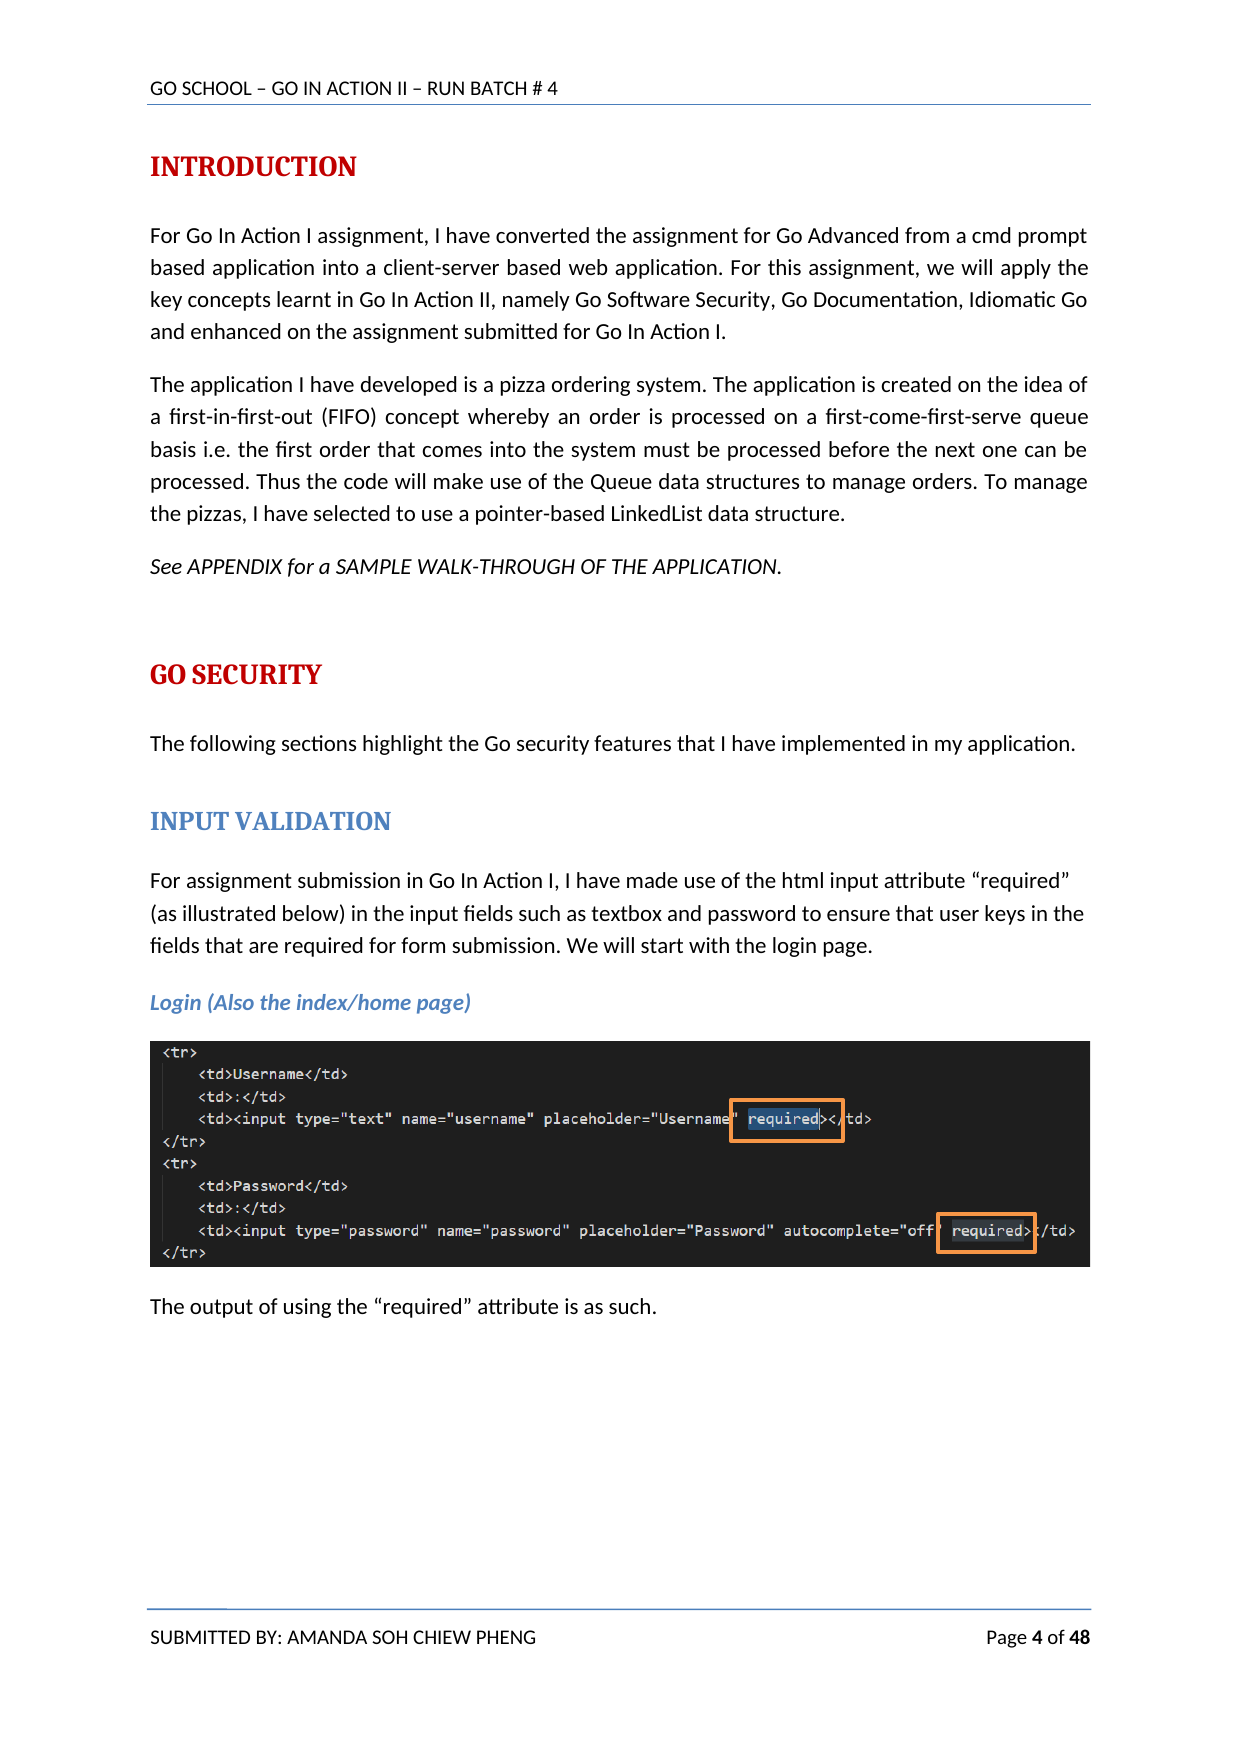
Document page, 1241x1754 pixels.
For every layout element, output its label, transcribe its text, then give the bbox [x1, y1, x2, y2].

text Login (Also the index/home page) [150, 988, 1090, 1016]
text The following sections highlight the Go security features that I have implemented in my application. [150, 729, 1090, 757]
subtitle INPUT VALIDATION [150, 806, 1090, 837]
text The application I have developed is a pizza ordering system. The application is created on the idea of a first-in-first-out (FIFO) concept whereby an order is processed on a first-come-first-serve queue basis i.e. the first order that comes into the system must be processed before the next one can be processed. Thus the code will make use of the Queue data structures to manage orders. To manage the pizzas, I have selected to use a pointer-based LinkedList data structure. [150, 370, 1090, 527]
text See APPENDIX for a SAMPLE WALK-THROUGH OF THE APPLICATION. [150, 552, 1090, 580]
subtitle INTRODUCTION [150, 150, 1090, 183]
text For Go In Action I assignment, I have converted the assignment for Go Advanced from a cmd prompt based application into a client-server based web application. For this assignment, we will apply the key concepts learnt in Go In Action II, namely Go Software Security, Go Documentation, Idiomatic Go and enhanced on the assignment submitted for Go In Action I. [150, 221, 1090, 345]
text For assignment submission in Go In Action I, I have made use of the html input attribute “required” (as illustrated below) in the input fields such as textbox and password to ensure that user keys in the fields that are required for form submission. We will start with the login page. [150, 866, 1090, 959]
subtitle GO SECURITY [150, 658, 1090, 692]
picture [150, 1041, 1091, 1267]
text The output of using the “required” attribute is as such. [150, 1292, 1090, 1320]
